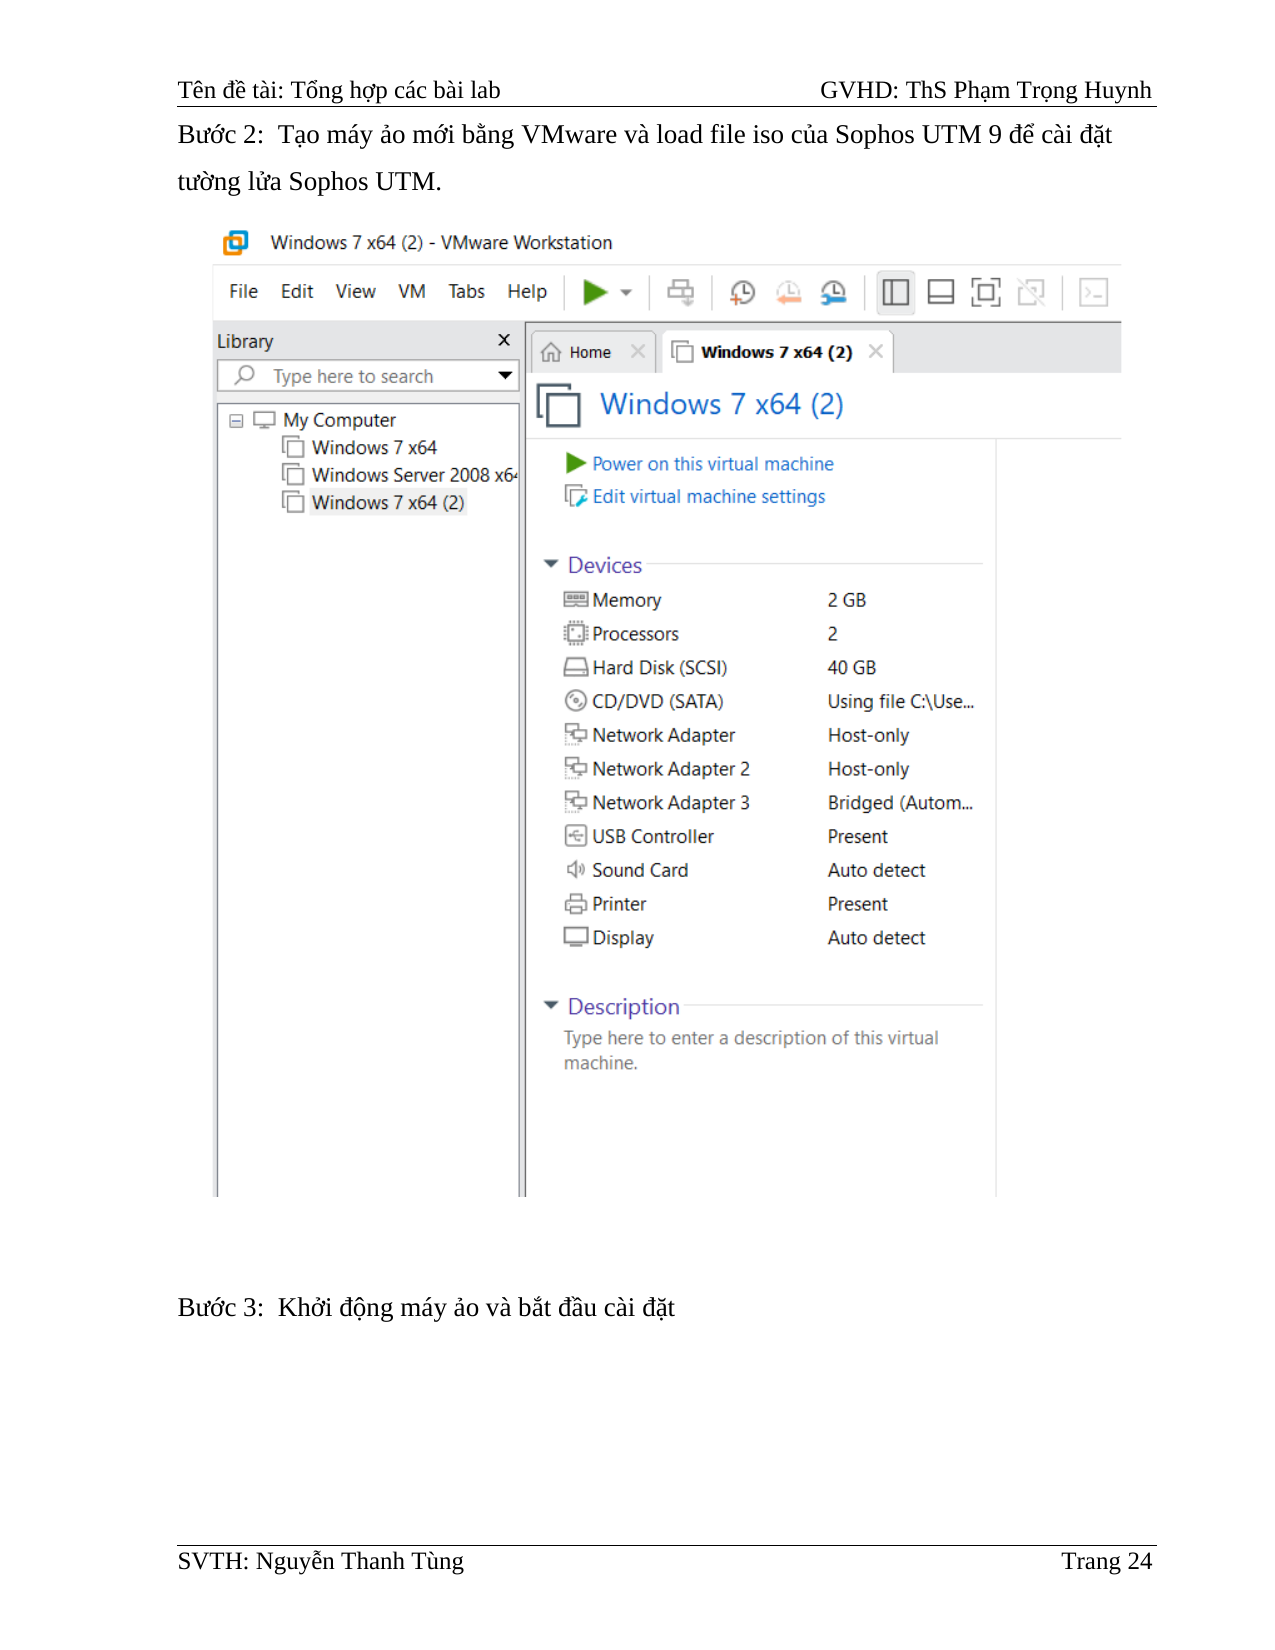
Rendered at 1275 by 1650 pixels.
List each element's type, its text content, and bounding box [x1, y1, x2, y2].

text Bước 3: Khởi động máy ảo và bắt đầu cài đặt [177, 1291, 1157, 1322]
picture [212, 228, 1122, 1197]
text Bước 2: Tạo máy ảo mới bằng VMware và load file iso của Sophos UTM 9 để cài đặt tường lửa Sophos UTM. [177, 118, 1157, 196]
